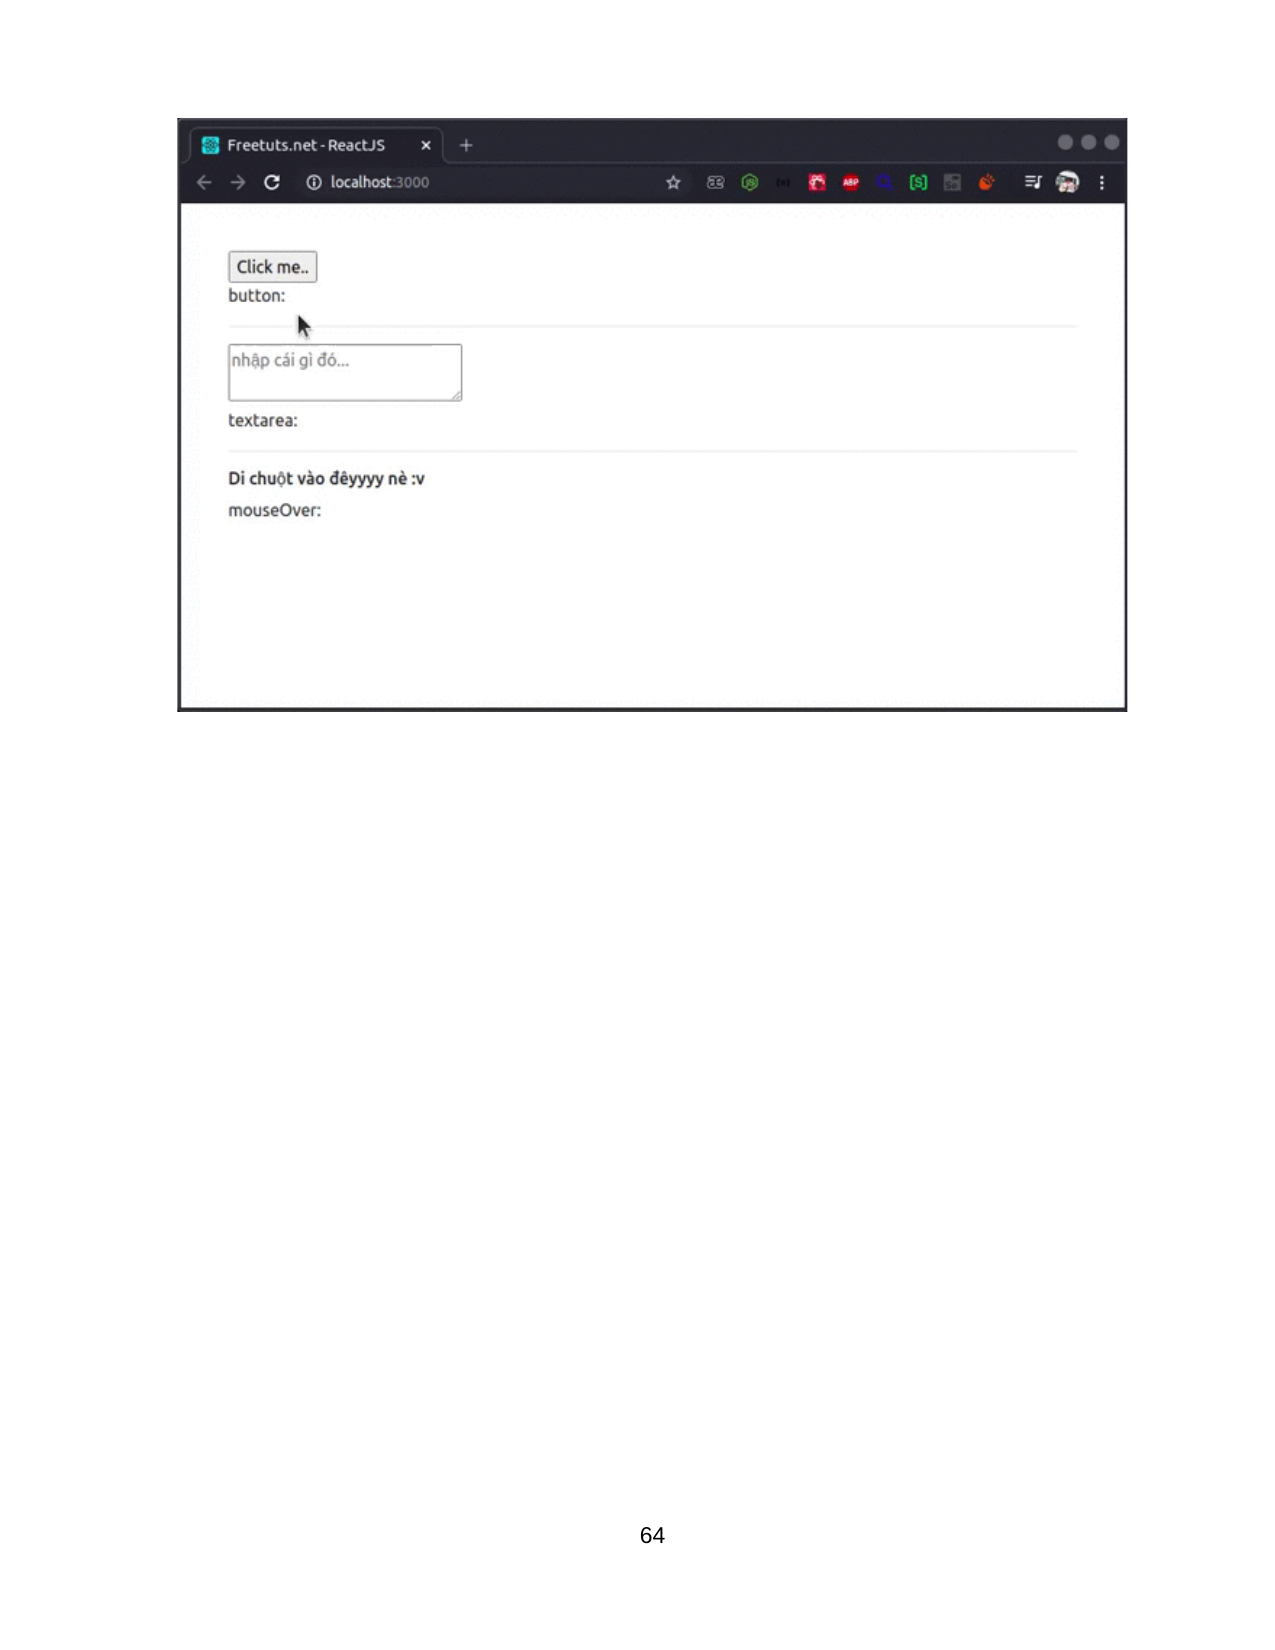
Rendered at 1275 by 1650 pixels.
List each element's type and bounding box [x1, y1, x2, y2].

picture [177, 118, 1128, 712]
